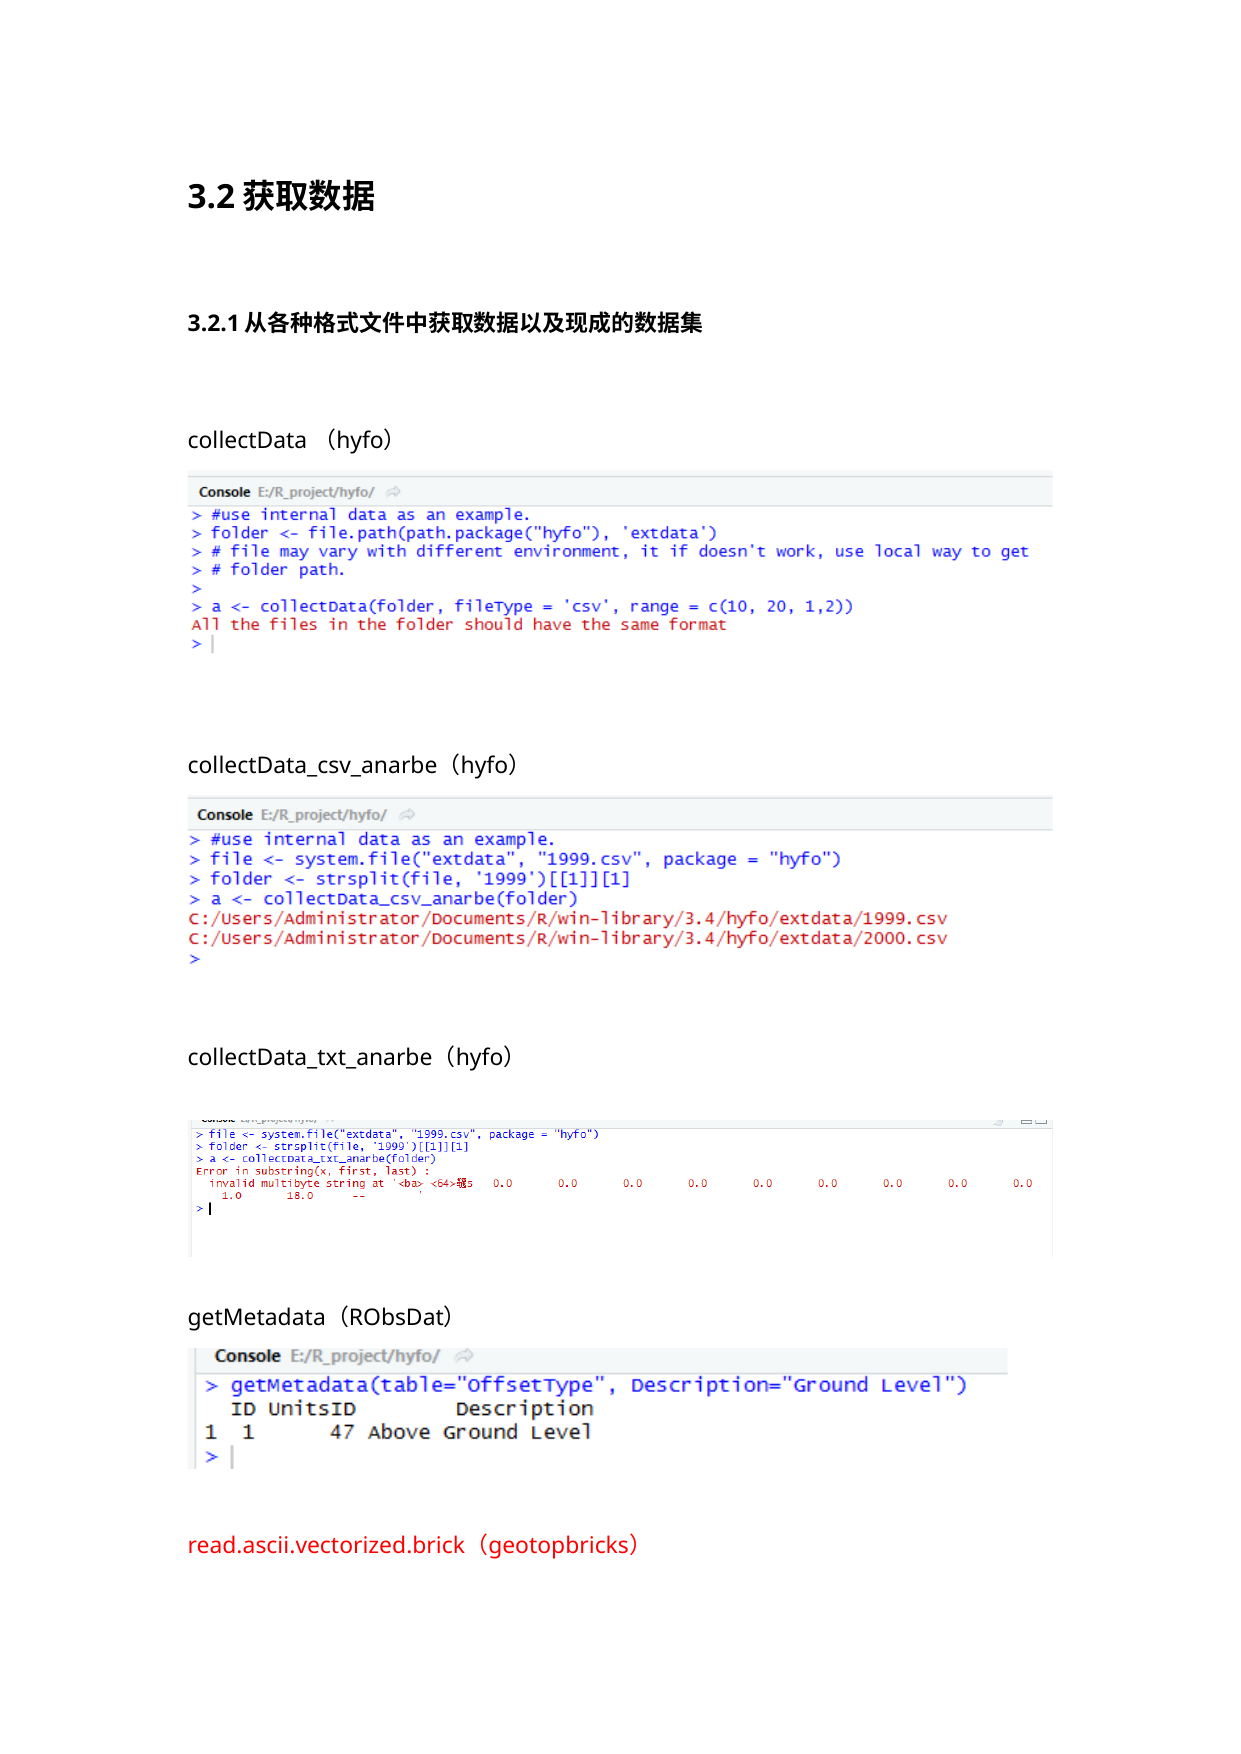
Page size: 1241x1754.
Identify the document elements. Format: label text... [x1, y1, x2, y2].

picture [187, 1348, 1008, 1469]
text collectData_csv_anarbe（hyfo） [187, 731, 1053, 795]
text getMetadata（RObsDat） [187, 1283, 1053, 1348]
subtitle 3.2获取数据 [187, 162, 1053, 227]
text read.ascii.vectorized.brick（geotopbricks） [187, 1511, 1053, 1576]
text collectData_txt_anarbe（hyfo） [187, 1022, 1053, 1088]
text collectData （hyfo） [187, 406, 1053, 470]
picture [187, 1120, 1053, 1257]
subtitle 3.2.1从各种格式文件中获取数据以及现成的数据集 [187, 289, 1053, 354]
picture [187, 795, 1053, 1022]
picture [187, 470, 1053, 707]
